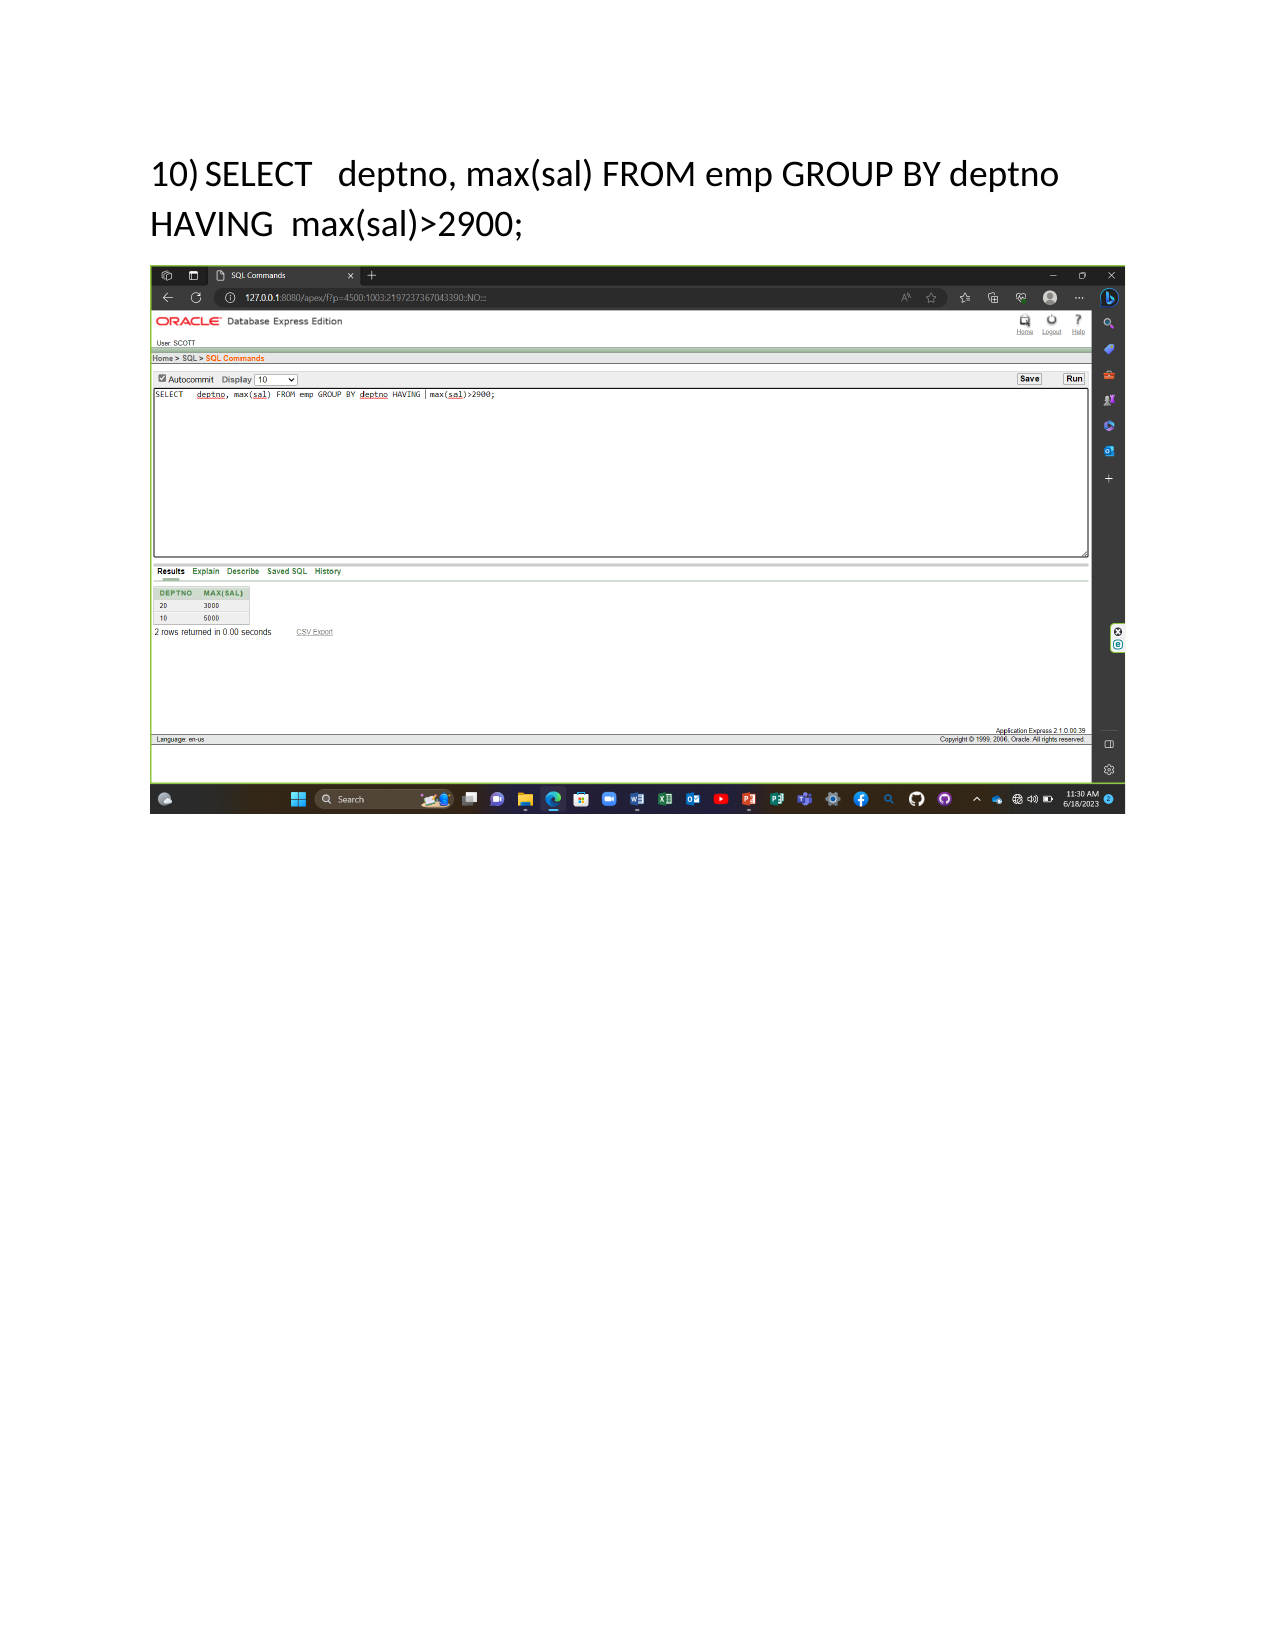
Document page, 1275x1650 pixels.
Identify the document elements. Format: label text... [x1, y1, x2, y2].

picture [150, 265, 1125, 814]
text 10) SELECT deptno, max(sal) FROM emp GROUP BY deptno HAVING max(sal)>2900; [150, 150, 1125, 245]
